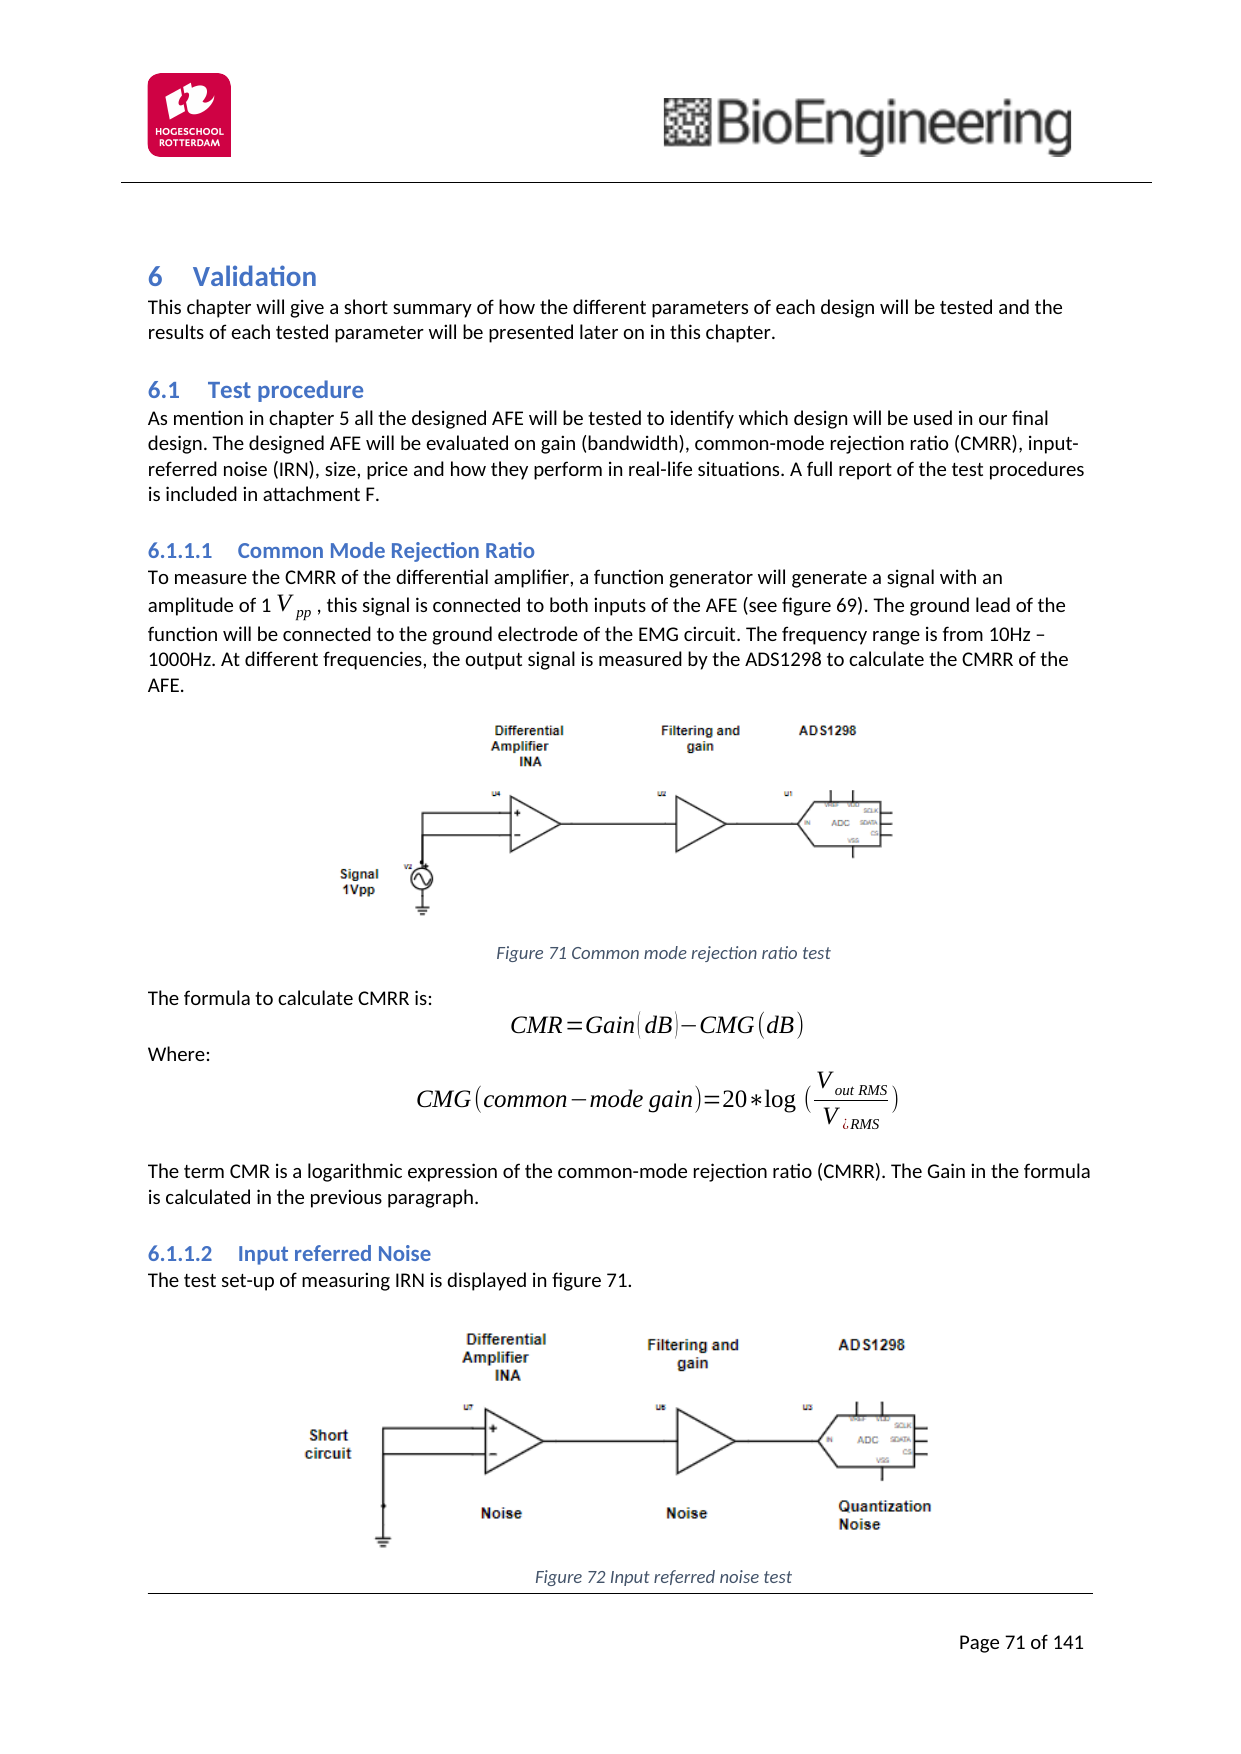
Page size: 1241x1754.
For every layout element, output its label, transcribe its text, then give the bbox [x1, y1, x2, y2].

text Figure 72 Input referred noise test [236, 1565, 1093, 1588]
text To measure the CMRR of the differential amplifier, a function generator will generate a signal with an amplitude of 1 , this signal is connected to both inputs of the AFE (see figure 69). The ground lead of the function will be connected to the ground electrode of the EMG circuit. The frequency range is from 10Hz – 1000Hz. At different frequencies, the output signal is measured by the ADS1298 to calculate the CMRR of the AFE. [148, 564, 1093, 697]
subtitle Input referred Noise [148, 1239, 1093, 1267]
picture [327, 697, 913, 942]
text The test set-up of measuring IRN is displayed in figure 71. [148, 1267, 1093, 1292]
text Where: [148, 1041, 1093, 1067]
text The formula to calculate CMRR is: [148, 985, 1093, 1011]
subtitle Test procedure [148, 374, 1093, 405]
picture [663, 98, 1072, 157]
text The term CMR is a logarithmic expression of the common-mode rejection ratio (CMRR). The Gain in the formula is calculated in the previous paragraph. [148, 1159, 1093, 1209]
subtitle Validation [148, 258, 1093, 294]
text Figure 71 Common mode rejection ratio test [236, 941, 1093, 964]
text This chapter will give a short summary of how the different parameters of each design will be tested and the results of each tested parameter will be presented later on in this chapter. [148, 294, 1093, 345]
text As mention in chapter 5 all the designed AFE will be tested to identify which design will be used in our final design. The designed AFE will be evaluated on gain (bandwidth), common-mode rejection ratio (CMRR), input-referred noise (IRN), size, price and how they perform in real-life situations. A full report of the test procedures is included in attachment F. [148, 405, 1093, 507]
picture [291, 1317, 950, 1566]
picture [147, 73, 231, 157]
subtitle Common Mode Rejection Ratio [148, 536, 1093, 564]
